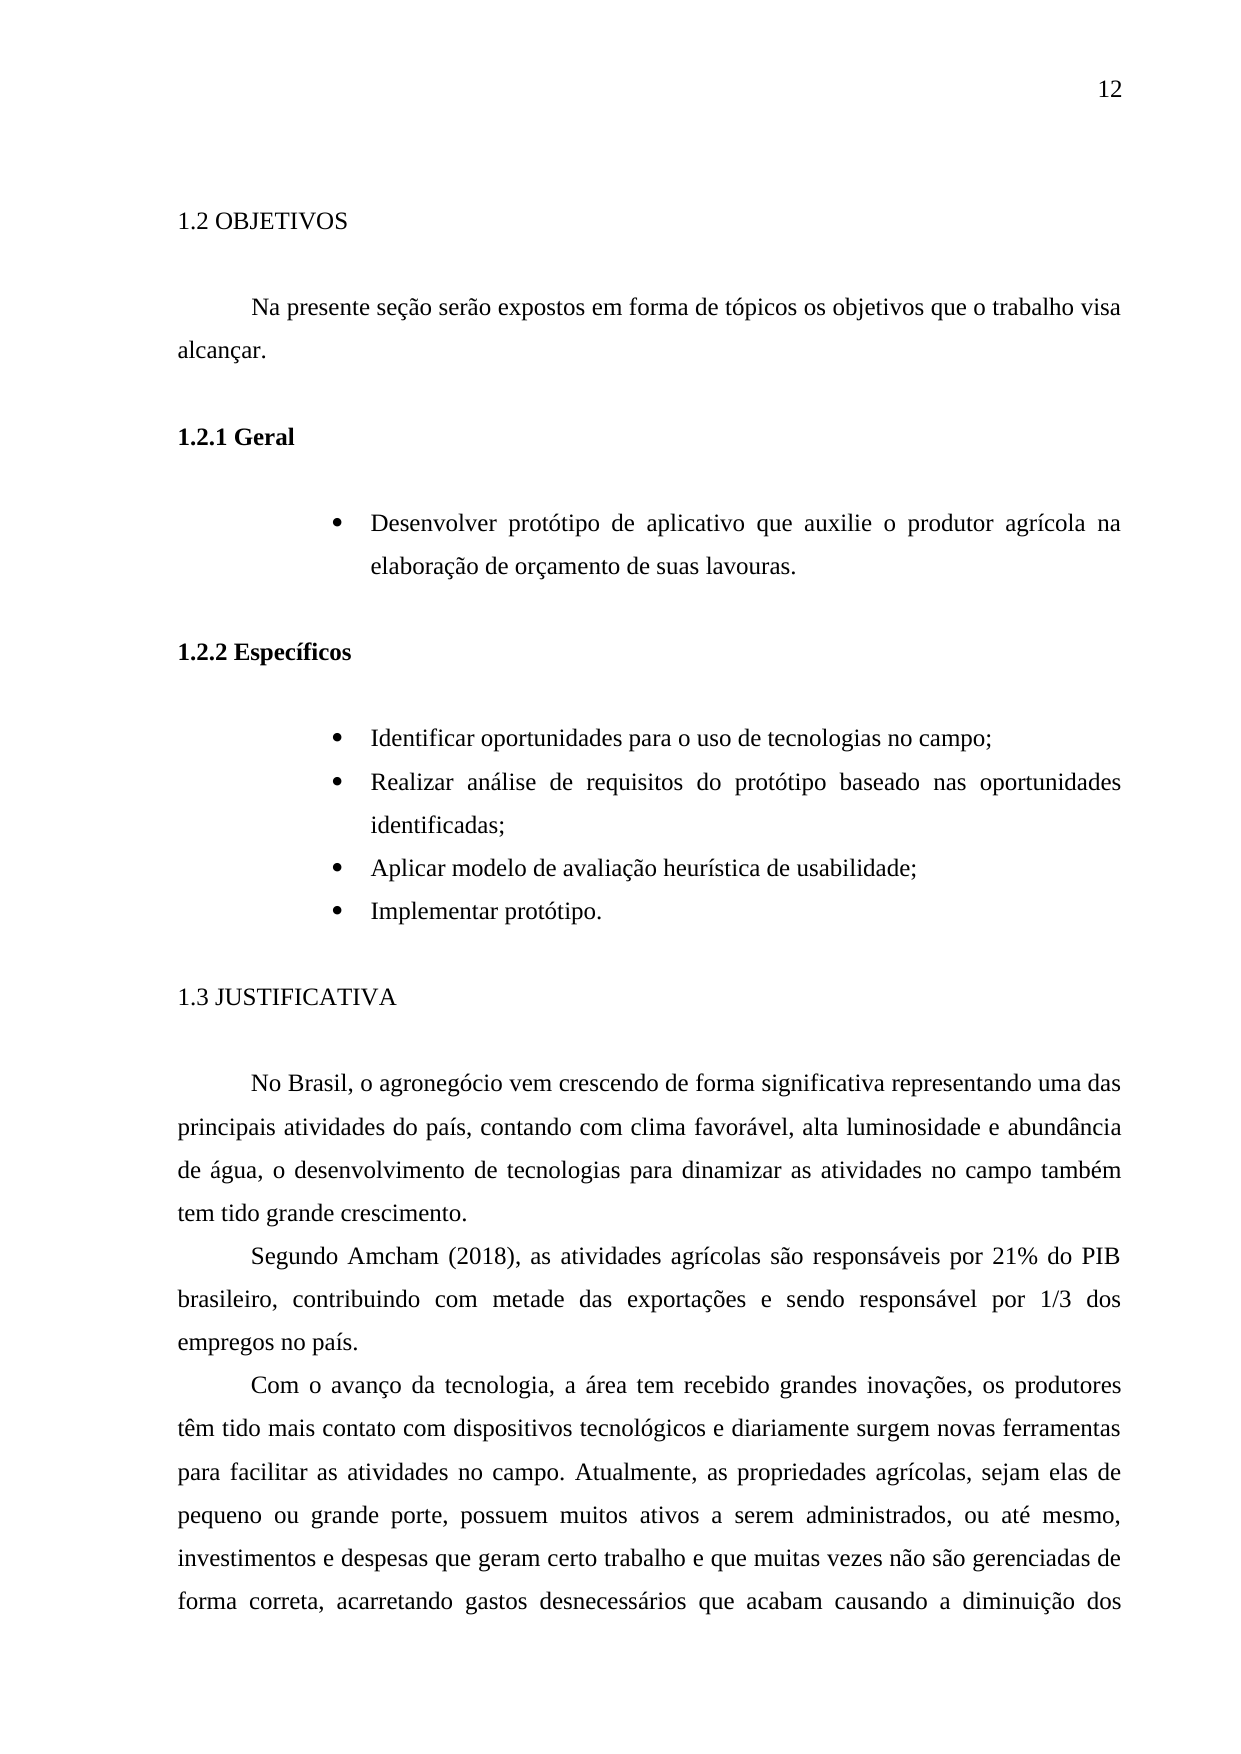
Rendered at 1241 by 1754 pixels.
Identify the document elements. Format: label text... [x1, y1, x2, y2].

list Realizar análise de requisitos do protótipo baseado nas oportunidades identificadas; [333, 767, 1122, 838]
list Desenvolver protótipo de aplicativo que auxilie o produtor agrícola na elaboração de orçamento de suas lavouras. [333, 508, 1122, 580]
text Segundo Amcham (2018), as atividades agrícolas são responsáveis por 21% do PIB brasileiro, contribuindo com metade das exportações e sendo responsável por 1/3 dos empregos no país. [177, 1241, 1122, 1356]
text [177, 1370, 1122, 1615]
text 1.2.2 Específicos [177, 637, 1122, 666]
text 1.2.1 Geral [177, 422, 1122, 450]
text No Brasil, o agronegócio vem crescendo de forma significativa representando uma das principais atividades do país, contando com clima favorável, alta luminosidade e abundância de água, o desenvolvimento de tecnologias para dinamizar as atividades no campo também tem tido grande crescimento. [177, 1068, 1122, 1227]
text 1.3 Justificativa [177, 982, 1122, 1011]
text 1.2 Objetivos [177, 206, 1122, 235]
list Identificar oportunidades para o uso de tecnologias no campo; [333, 723, 1122, 752]
text Na presente seção serão expostos em forma de tópicos os objetivos que o trabalho visa alcançar. [177, 292, 1122, 364]
list Implementar protótipo. [333, 896, 1122, 925]
list Aplicar modelo de avaliação heurística de usabilidade; [333, 853, 1122, 882]
